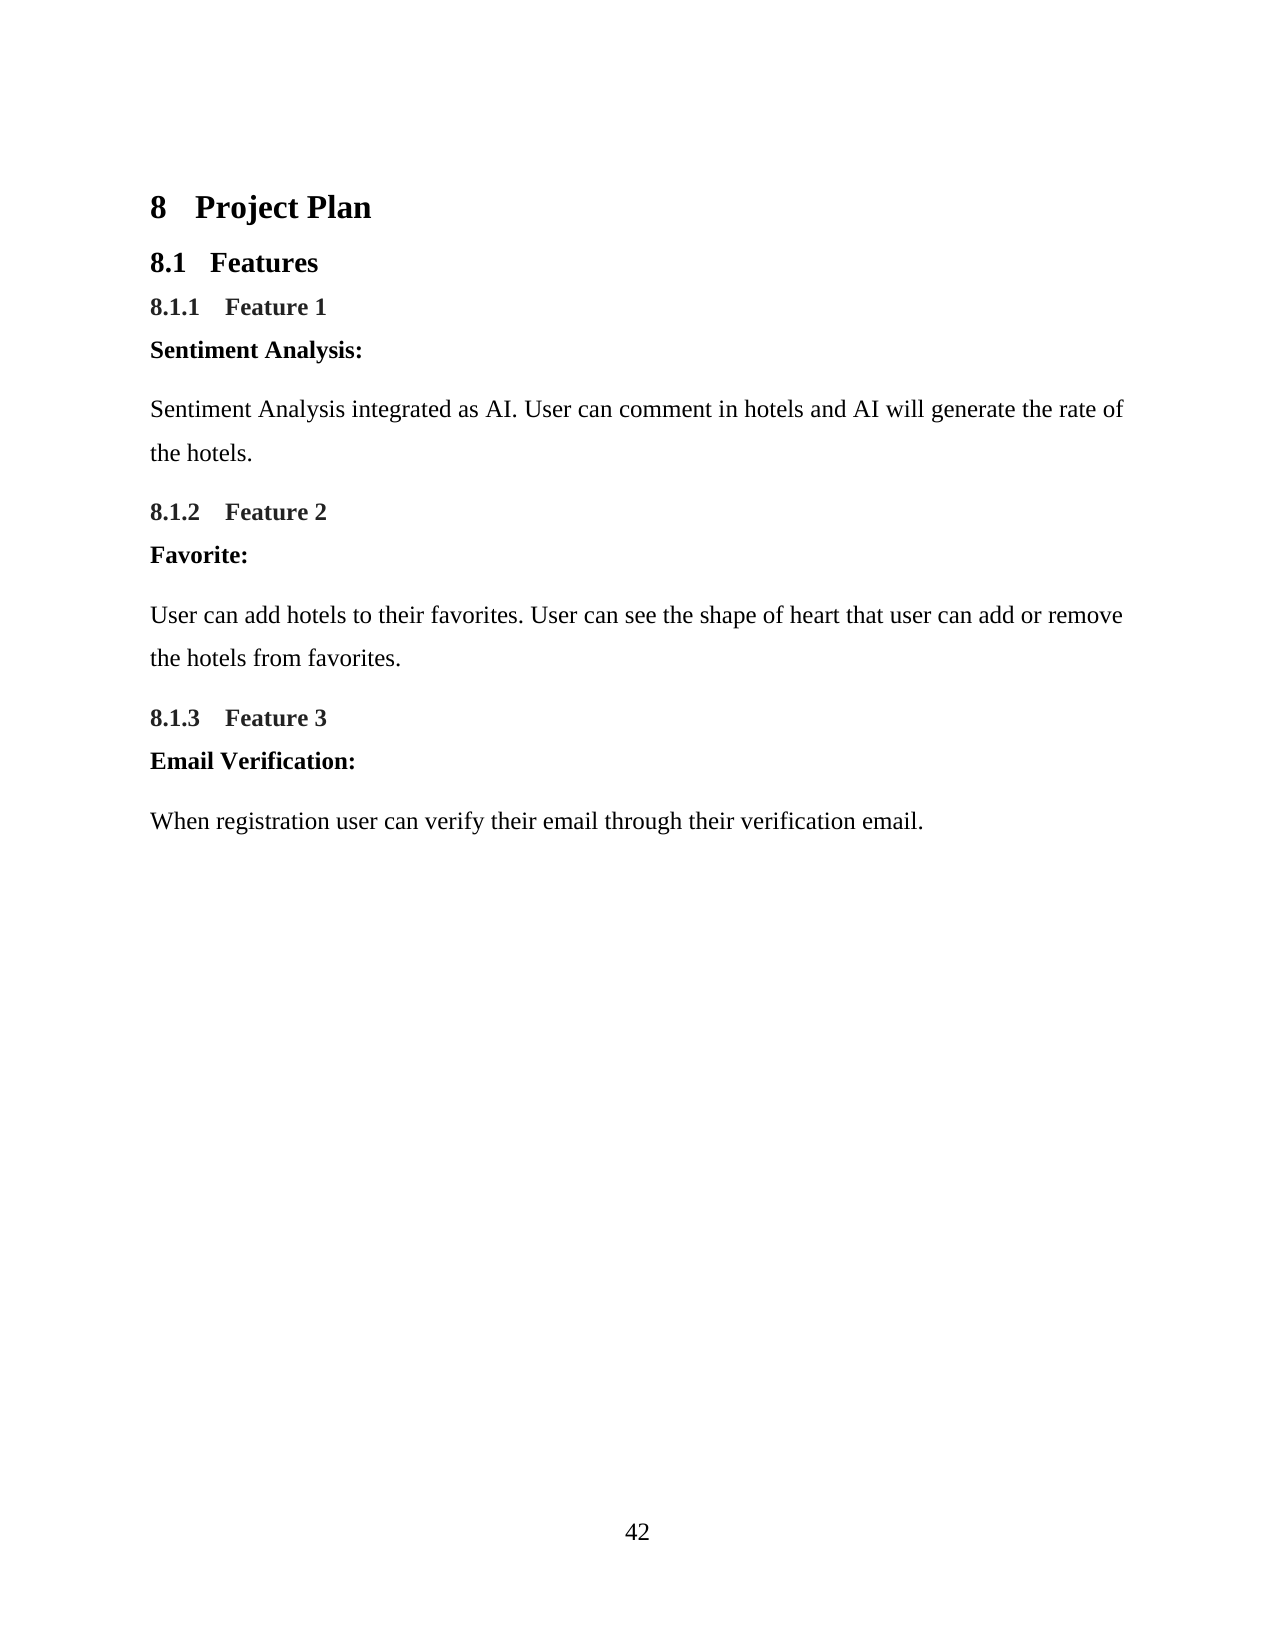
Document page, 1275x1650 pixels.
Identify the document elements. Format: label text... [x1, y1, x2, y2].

text When registration user can verify their email through their verification email. [150, 806, 1125, 835]
subtitle Feature 1 [150, 292, 1125, 320]
text Sentiment Analysis: [150, 335, 1125, 363]
subtitle Feature 2 [150, 497, 1125, 526]
text User can add hotels to their favorites. User can see the shape of heart that user can add or remove the hotels from favorites. [150, 600, 1125, 672]
text Email Verification: [150, 746, 1125, 775]
subtitle Project Plan [150, 187, 1125, 226]
text Favorite: [150, 541, 1125, 569]
text Sentiment Analysis integrated as AI. User can comment in hotels and AI will generate the rate of the hotels. [150, 394, 1125, 466]
subtitle Feature 3 [150, 703, 1125, 732]
subtitle Features [150, 246, 1125, 279]
